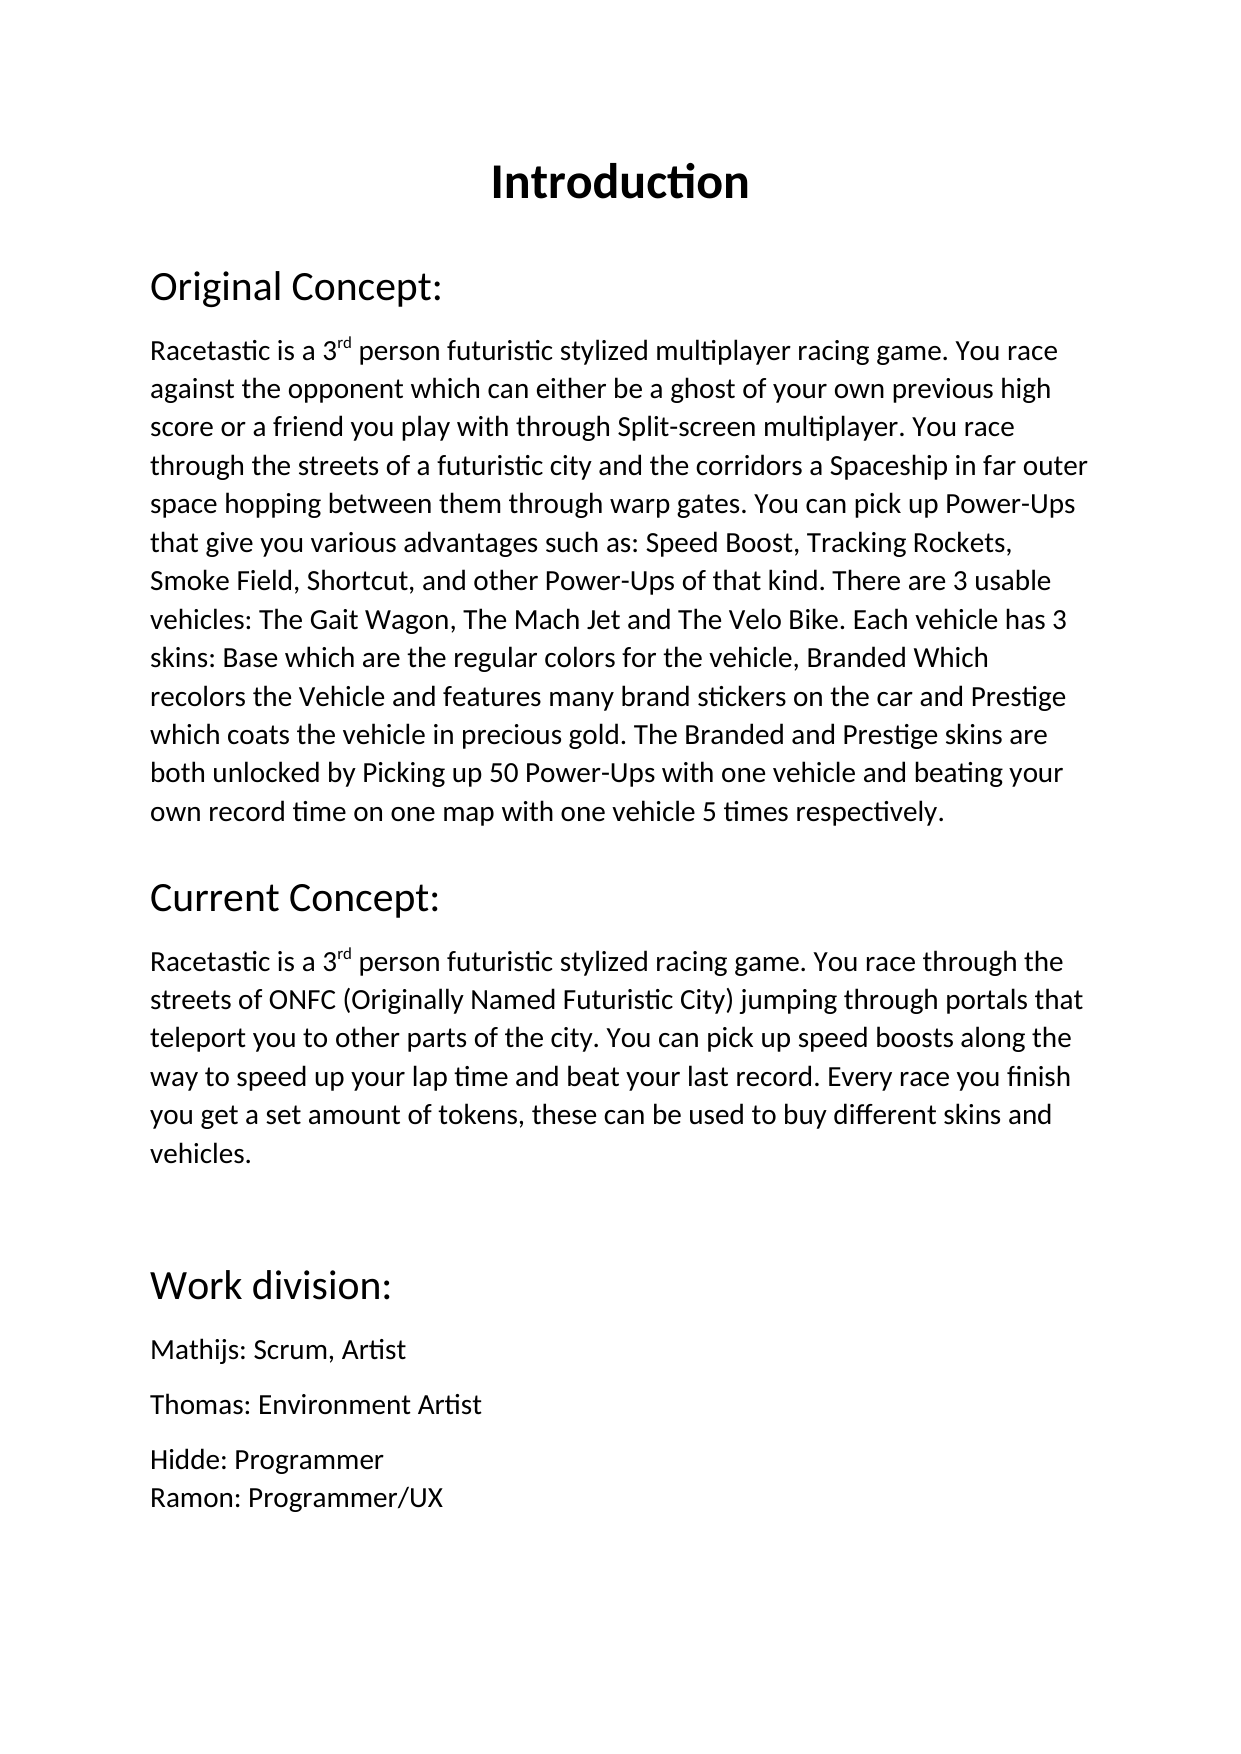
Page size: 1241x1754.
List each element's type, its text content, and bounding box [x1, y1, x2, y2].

text Work division: [150, 1219, 1090, 1310]
text Mathijs: Scrum, Artist [150, 1331, 1090, 1366]
text Original Concept: [150, 260, 1090, 311]
text Hidde: Programmer Ramon: Programmer/UX [150, 1441, 1090, 1515]
text Introduction [150, 150, 1090, 241]
text Racetastic is a 3rd person futuristic stylized multiplayer racing game. You race against the opponent which can either be a ghost of your own previous high score or a friend you play with through Split-screen multiplayer. You race through the streets of a futuristic city and the corridors a Spaceship in far outer space hopping between them through warp gates. You can pick up Power-Ups that give you various advantages such as: Speed Boost, Tracking Rockets, Smoke Field, Shortcut, and other Power-Ups of that kind. There are 3 usable vehicles: The Gait Wagon, The Mach Jet and The Velo Bike. Each vehicle has 3 skins: Base which are the regular colors for the vehicle, Branded Which recolors the Vehicle and features many brand stickers on the car and Prestige which coats the vehicle in precious gold. The Branded and Prestige skins are both unlocked by Picking up 50 Power-Ups with one vehicle and beating your own record time on one map with one vehicle 5 times respectively. Current Concept: [150, 332, 1090, 922]
text Racetastic is a 3rd person futuristic stylized racing game. You race through the streets of ONFC (Originally Named Futuristic City) jumping through portals that teleport you to other parts of the city. You can pick up speed boosts along the way to speed up your lap time and beat your last record. Every race you finish you get a set amount of tokens, these can be used to buy different skins and vehicles. [150, 943, 1090, 1201]
text Thomas: Environment Artist [150, 1386, 1090, 1421]
